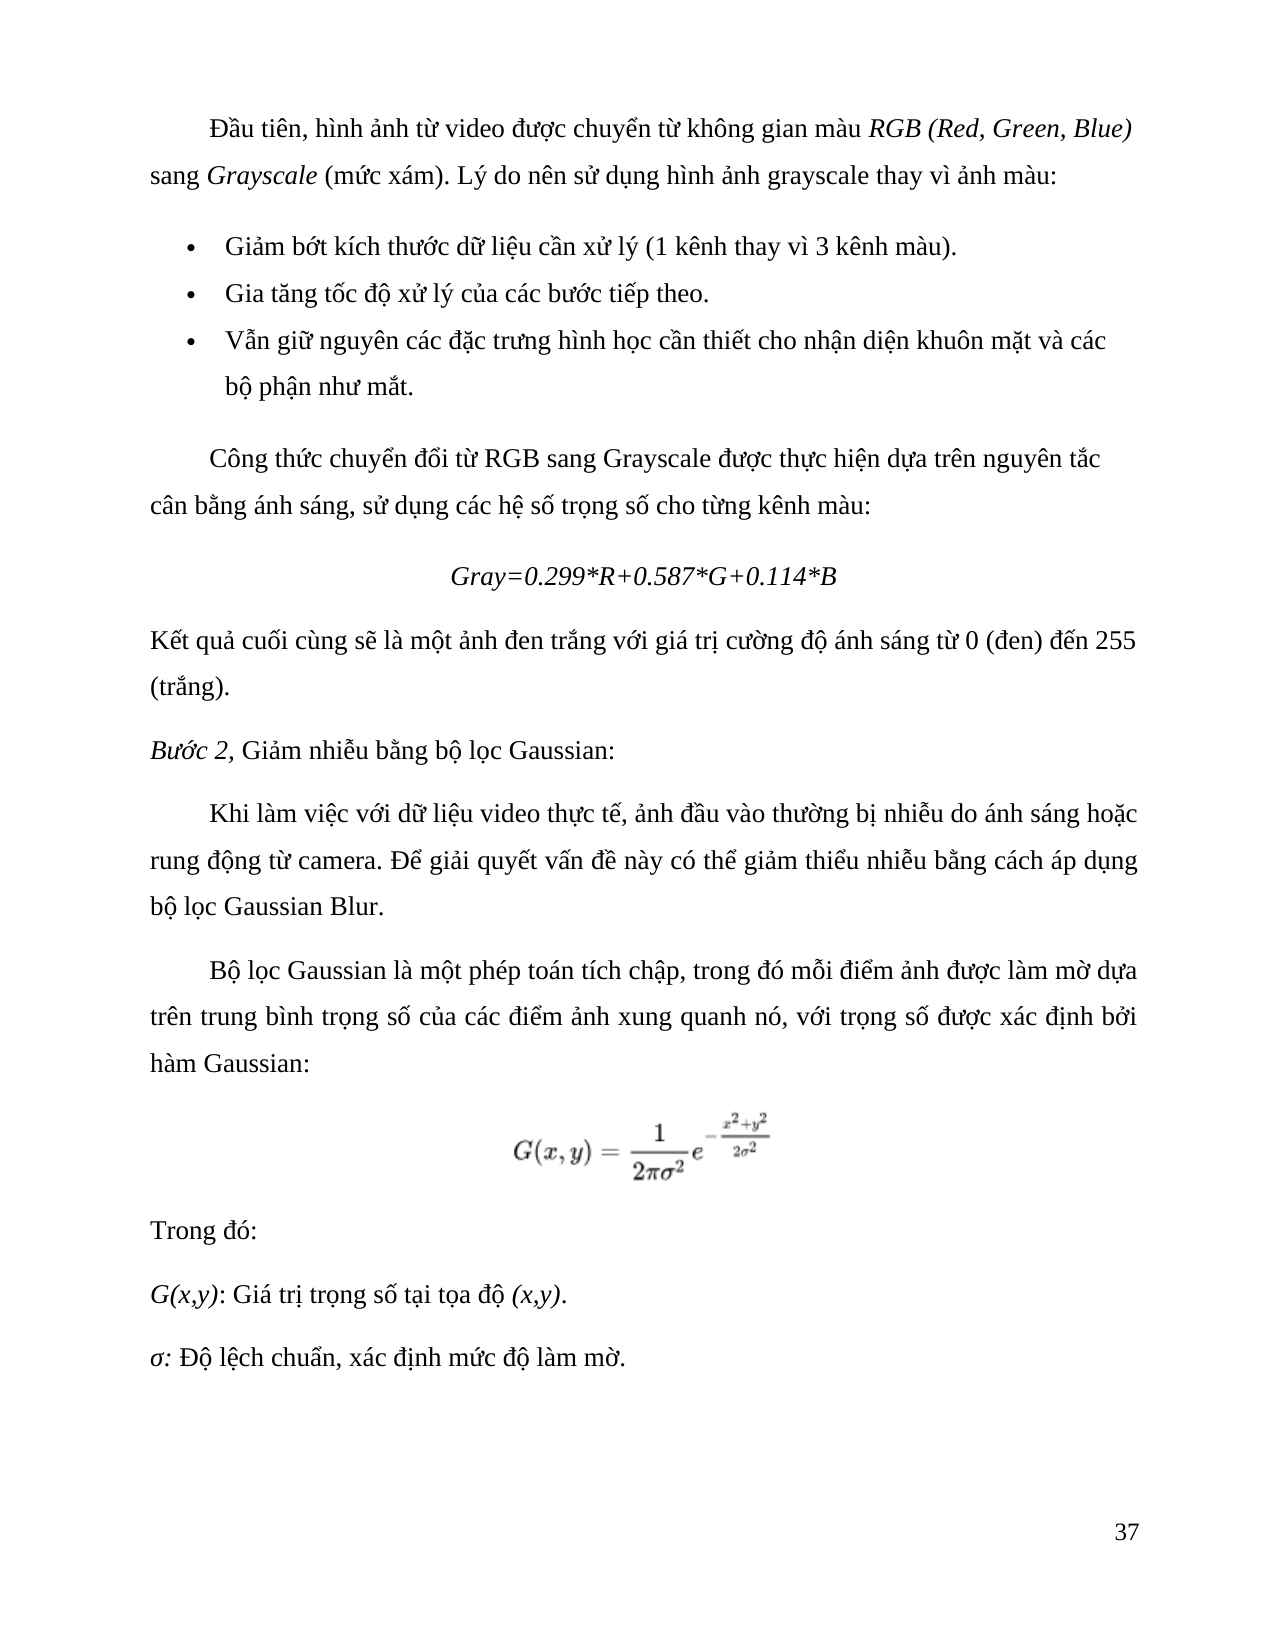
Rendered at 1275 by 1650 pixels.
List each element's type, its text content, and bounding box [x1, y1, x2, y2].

text G(x,y): Giá trị trọng số tại tọa độ (x,y). [150, 1278, 1139, 1309]
picture [513, 1110, 776, 1184]
text Gray=0.299*R+0.587*G+0.114*B [150, 561, 1139, 592]
list Gia tăng tốc độ xử lý của các bước tiếp theo. [187, 277, 1139, 308]
text Khi làm việc với dữ liệu video thực tế, ảnh đầu vào thường bị nhiễu do ánh sáng hoặc rung động từ camera. Để giải quyết vấn đề này có thể giảm thiểu nhiễu bằng cách áp dụng bộ lọc Gaussian Blur. [150, 797, 1139, 922]
text Bước 2, Giảm nhiễu bằng bộ lọc Gaussian: [150, 734, 1139, 765]
list Giảm bớt kích thước dữ liệu cần xử lý (1 kênh thay vì 3 kênh màu). [187, 231, 1139, 262]
text Kết quả cuối cùng sẽ là một ảnh đen trắng với giá trị cường độ ánh sáng từ 0 (đen) đến 255 (trắng). [150, 624, 1139, 702]
text Công thức chuyển đổi từ RGB sang Grayscale được thực hiện dựa trên nguyên tắc cân bằng ánh sáng, sử dụng các hệ số trọng số cho từng kênh màu: [150, 442, 1139, 520]
text Đầu tiên, hình ảnh từ video được chuyển từ không gian màu RGB (Red, Green, Blue) sang Grayscale (mức xám). Lý do nên sử dụng hình ảnh grayscale thay vì ảnh màu: [150, 112, 1139, 190]
text Bộ lọc Gaussian là một phép toán tích chập, trong đó mỗi điểm ảnh được làm mờ dựa trên trung bình trọng số của các điểm ảnh xung quanh nó, với trọng số được xác định bởi hàm Gaussian: [150, 954, 1139, 1078]
text Trong đó: [150, 1214, 1139, 1246]
list Vẫn giữ nguyên các đặc trưng hình học cần thiết cho nhận diện khuôn mặt và các bộ phận như mắt. [187, 324, 1139, 402]
text σ: Độ lệch chuẩn, xác định mức độ làm mờ. [150, 1341, 1139, 1372]
